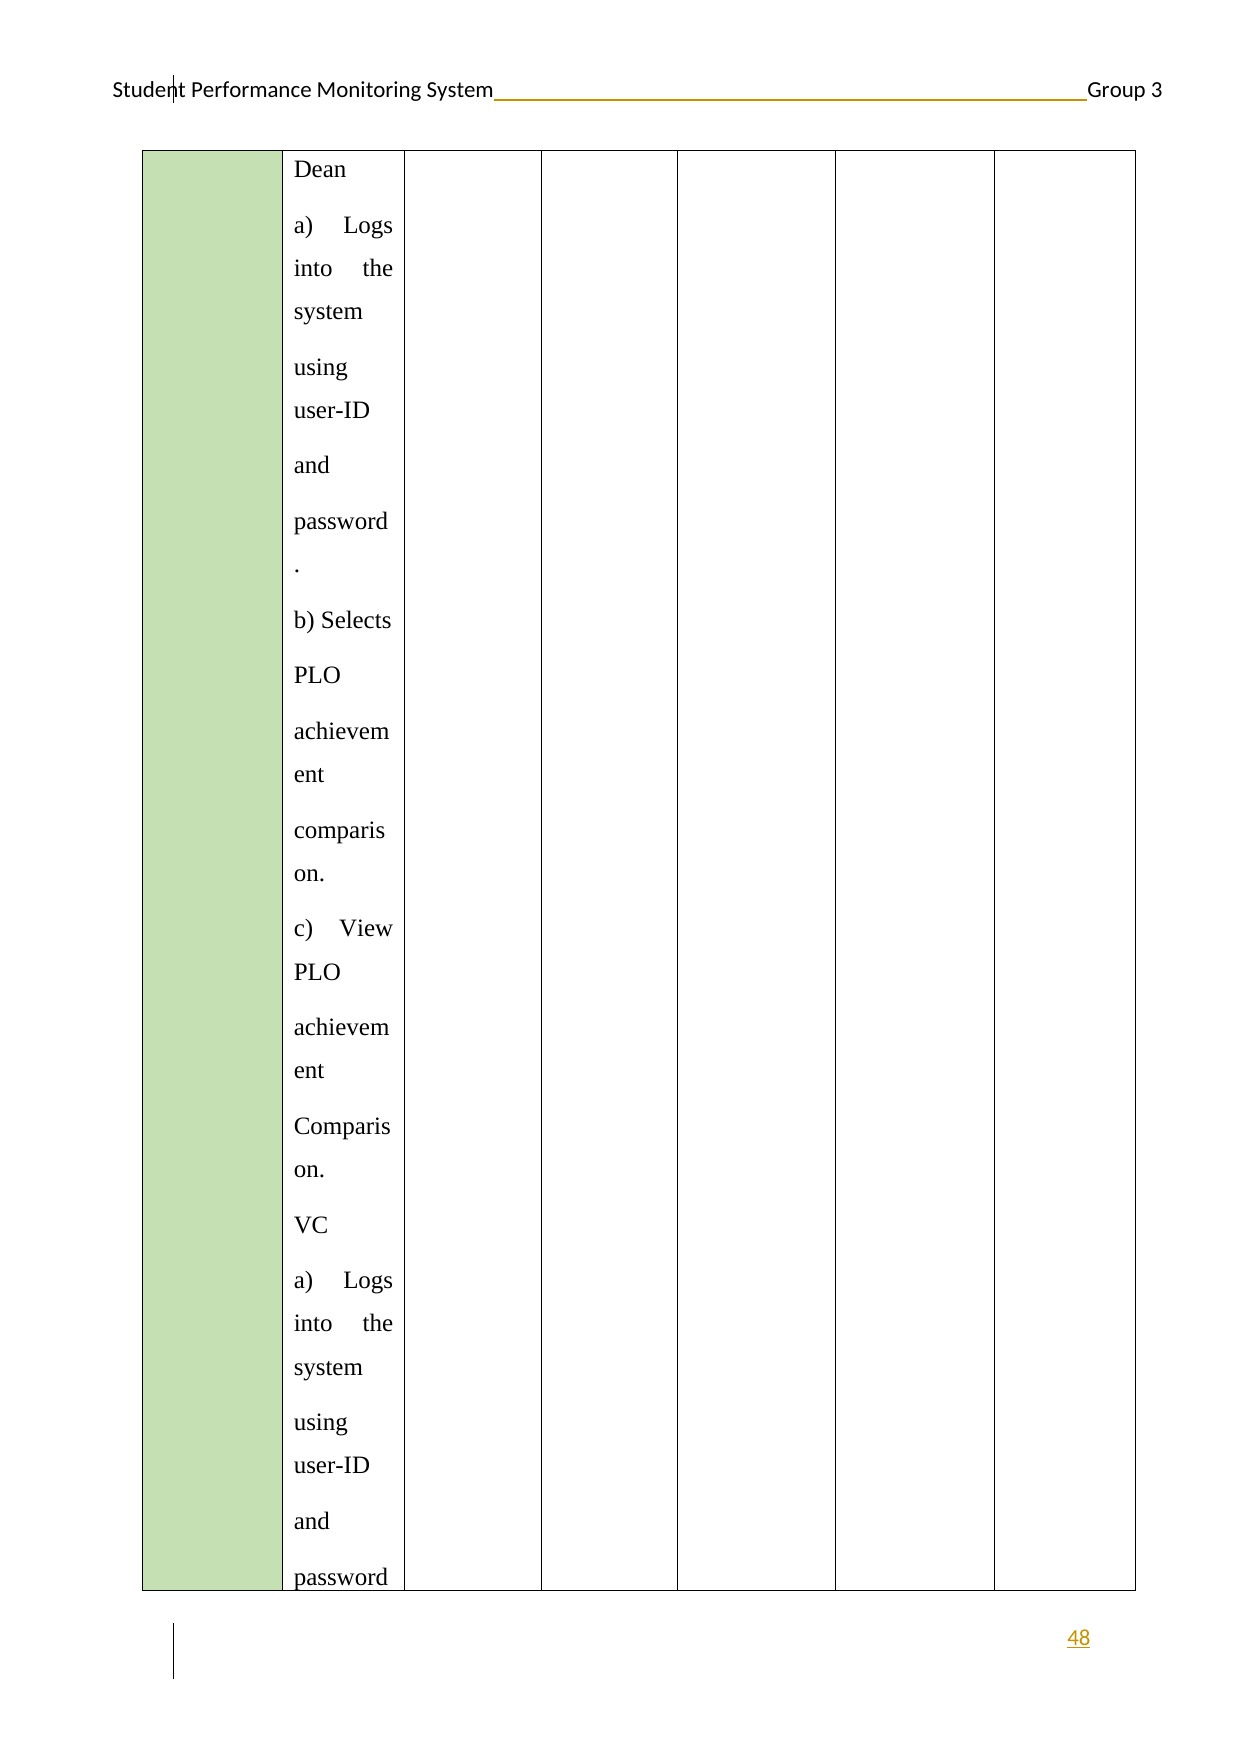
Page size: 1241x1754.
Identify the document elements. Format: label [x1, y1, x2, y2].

table_cell [836, 151, 994, 1590]
table_cell [283, 151, 404, 1590]
table_cell [678, 151, 835, 1590]
table_cell [542, 151, 677, 1590]
table_cell [405, 151, 541, 1590]
table_cell [995, 151, 1135, 1590]
table_cell [143, 151, 282, 1590]
